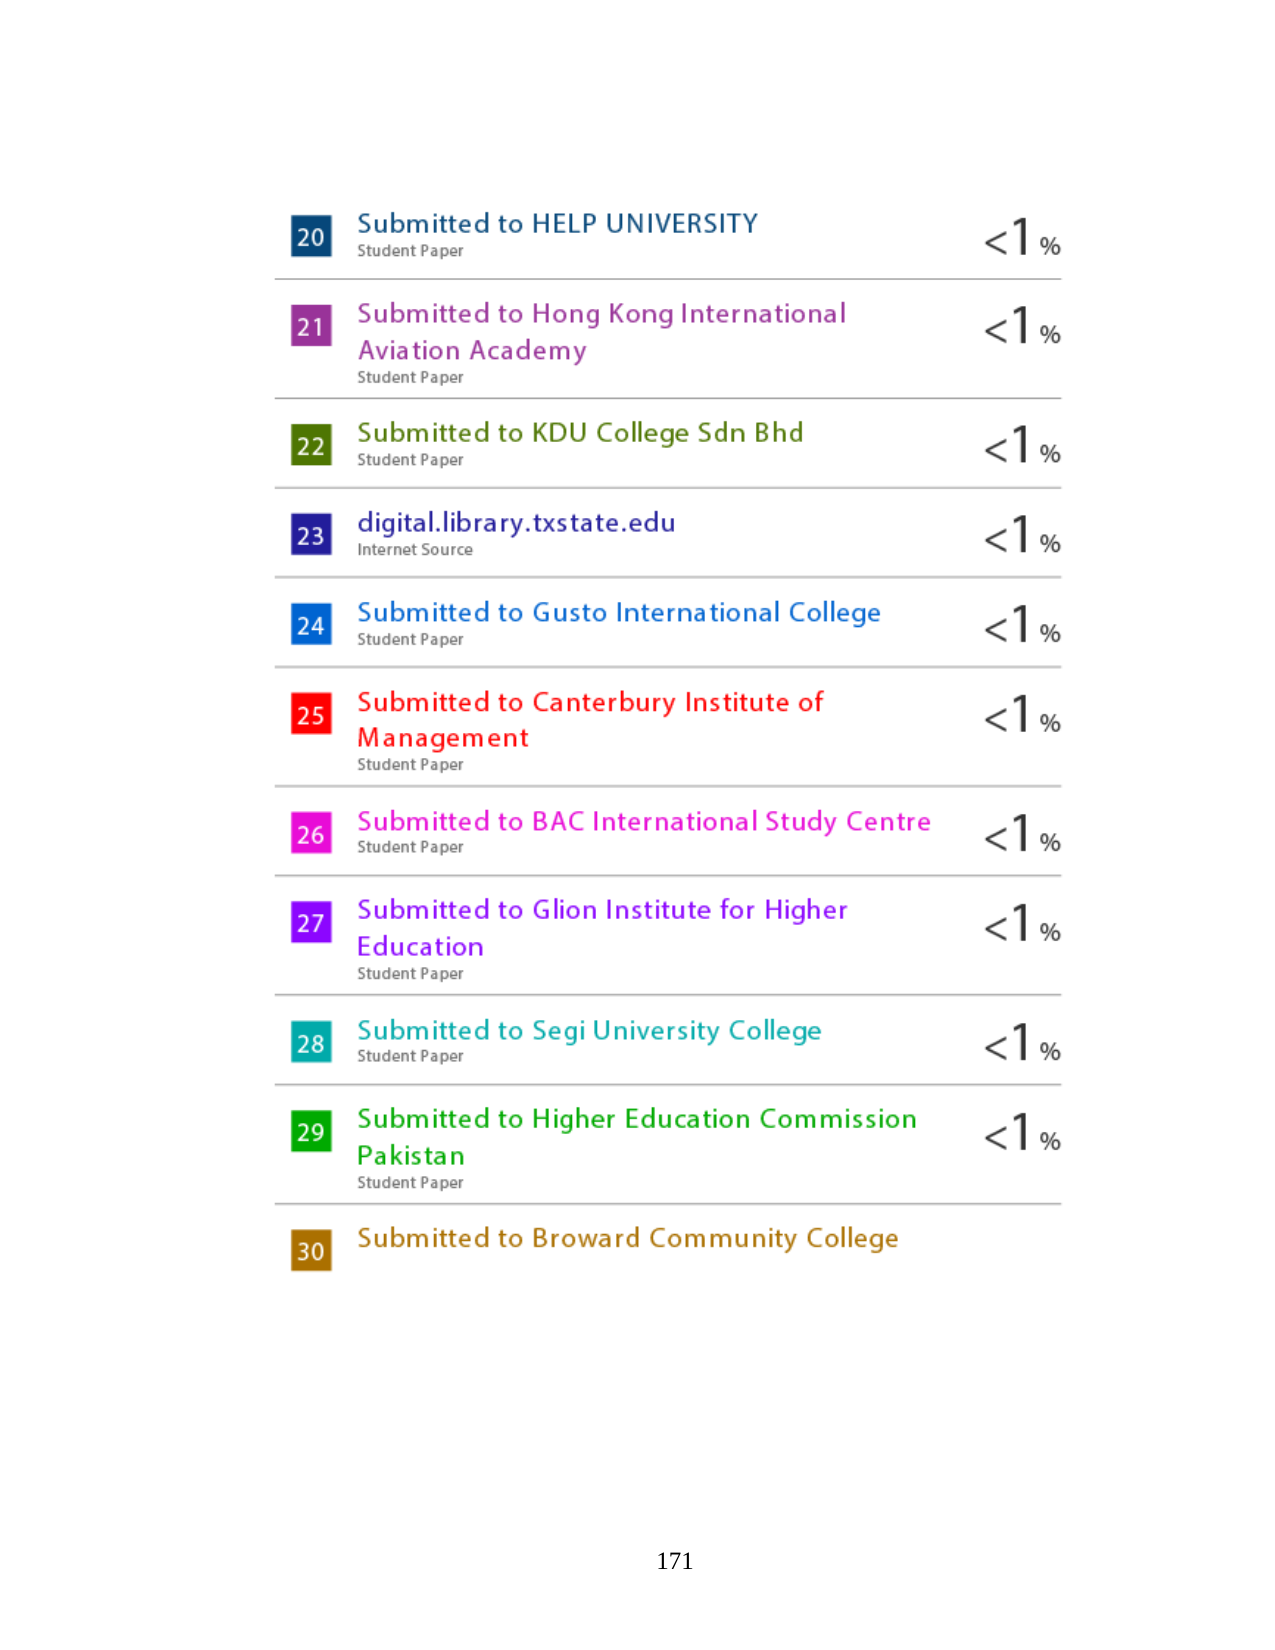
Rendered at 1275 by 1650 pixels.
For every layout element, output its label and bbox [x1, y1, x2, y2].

picture [225, 150, 1125, 1315]
